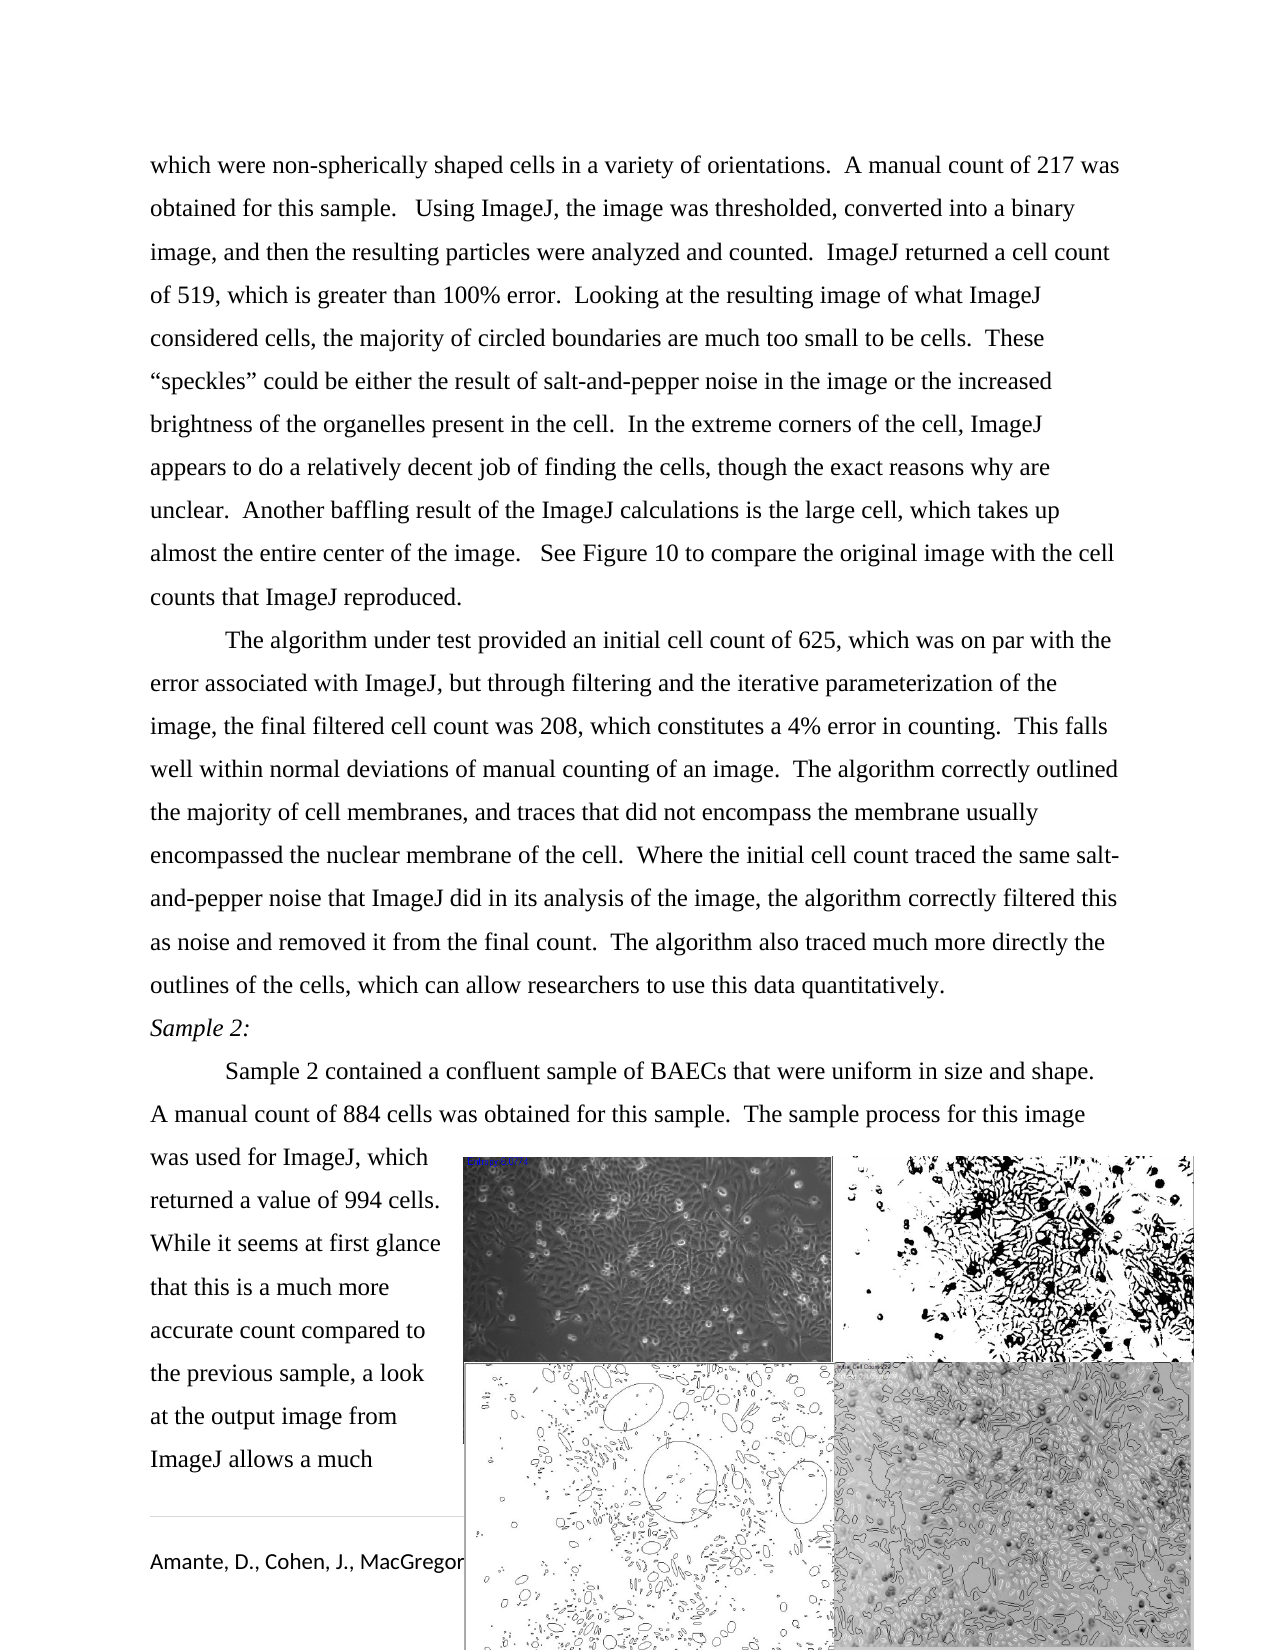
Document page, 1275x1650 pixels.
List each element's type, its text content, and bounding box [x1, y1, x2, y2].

text Sample 2: [150, 1013, 1125, 1042]
picture [461, 1154, 1194, 1650]
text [150, 1056, 1125, 1473]
text The algorithm under test provided an initial cell count of 625, which was on par with the error associated with ImageJ, but through filtering and the iterative parameterization of the image, the final filtered cell count was 208, which constitutes a 4% error in counting. This falls well within normal deviations of manual counting of an image. The algorithm correctly outlined the majority of cell membranes, and traces that did not encompass the membrane usually encompassed the nuclear membrane of the cell. Where the initial cell count traced the same salt-and-pepper noise that ImageJ did in its analysis of the image, the algorithm correctly filtered this as noise and removed it from the final count. The algorithm also traced much more directly the outlines of the cells, which can allow researchers to use this data quantitatively. [150, 625, 1125, 998]
